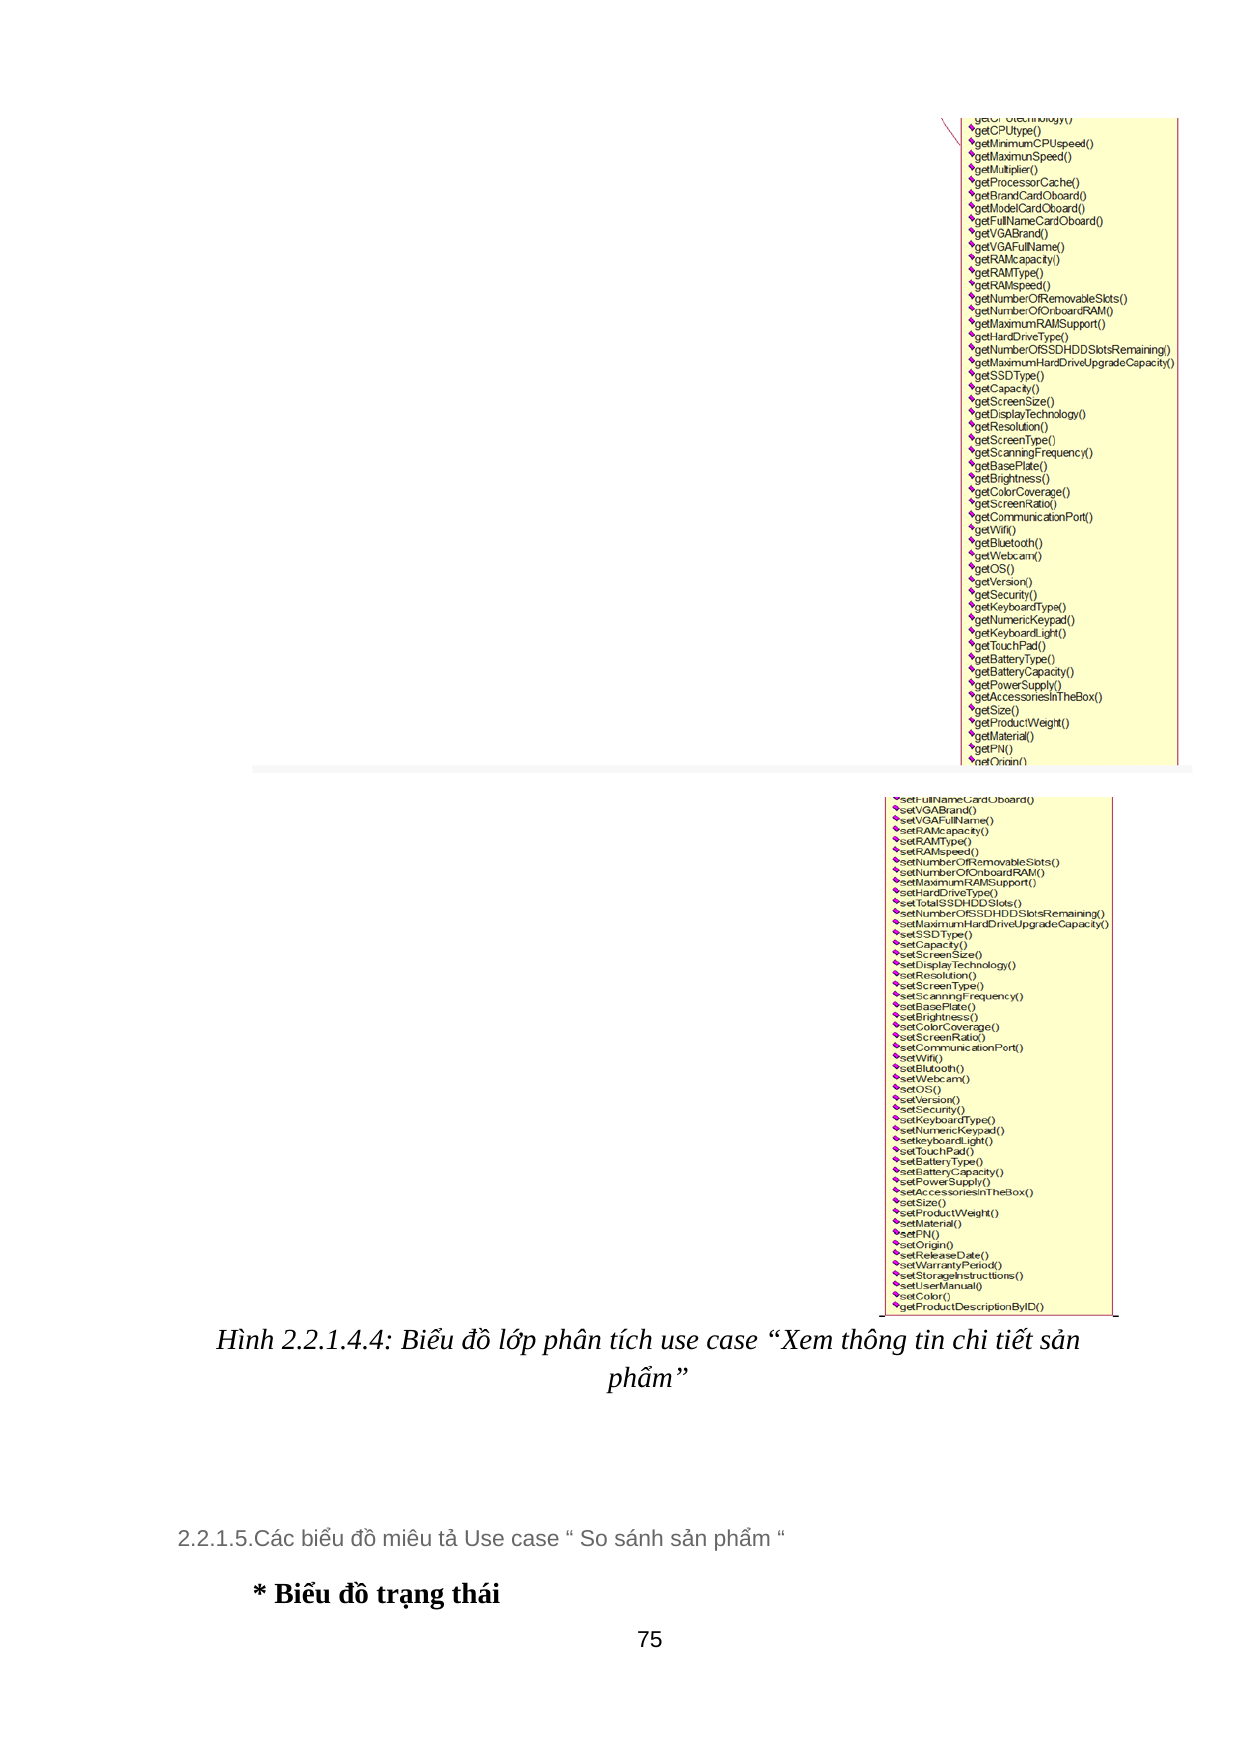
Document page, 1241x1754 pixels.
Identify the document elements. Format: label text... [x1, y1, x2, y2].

text * Biểu đồ trạng thái [252, 1576, 1122, 1610]
picture [179, 797, 1120, 1317]
picture [252, 118, 1193, 773]
subtitle 2.2.1.5.Các biểu đồ miêu tả Use case “ So sánh sản phẩm “ [177, 1525, 1122, 1551]
